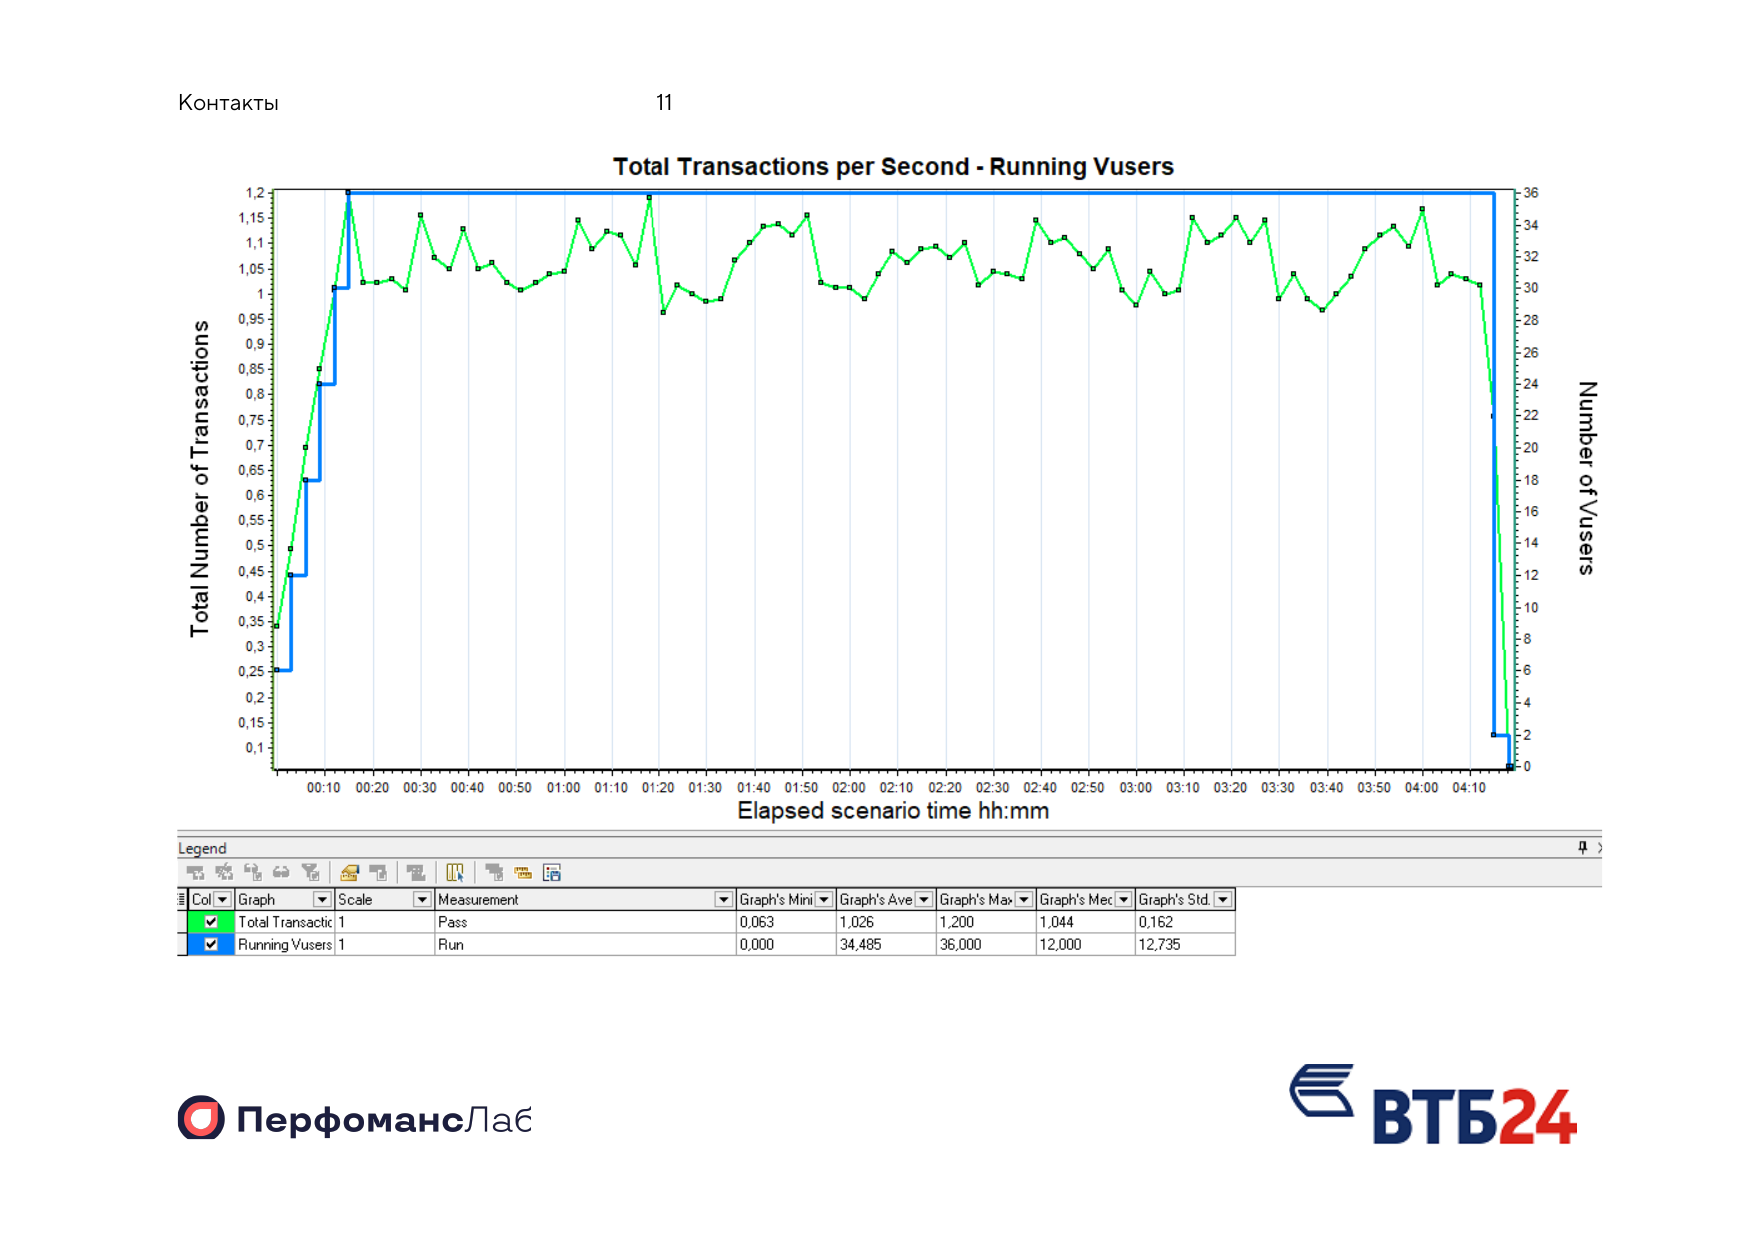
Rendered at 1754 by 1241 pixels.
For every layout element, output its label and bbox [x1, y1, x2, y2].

picture [177, 1095, 531, 1140]
picture [177, 147, 1603, 962]
picture [1289, 1064, 1577, 1152]
